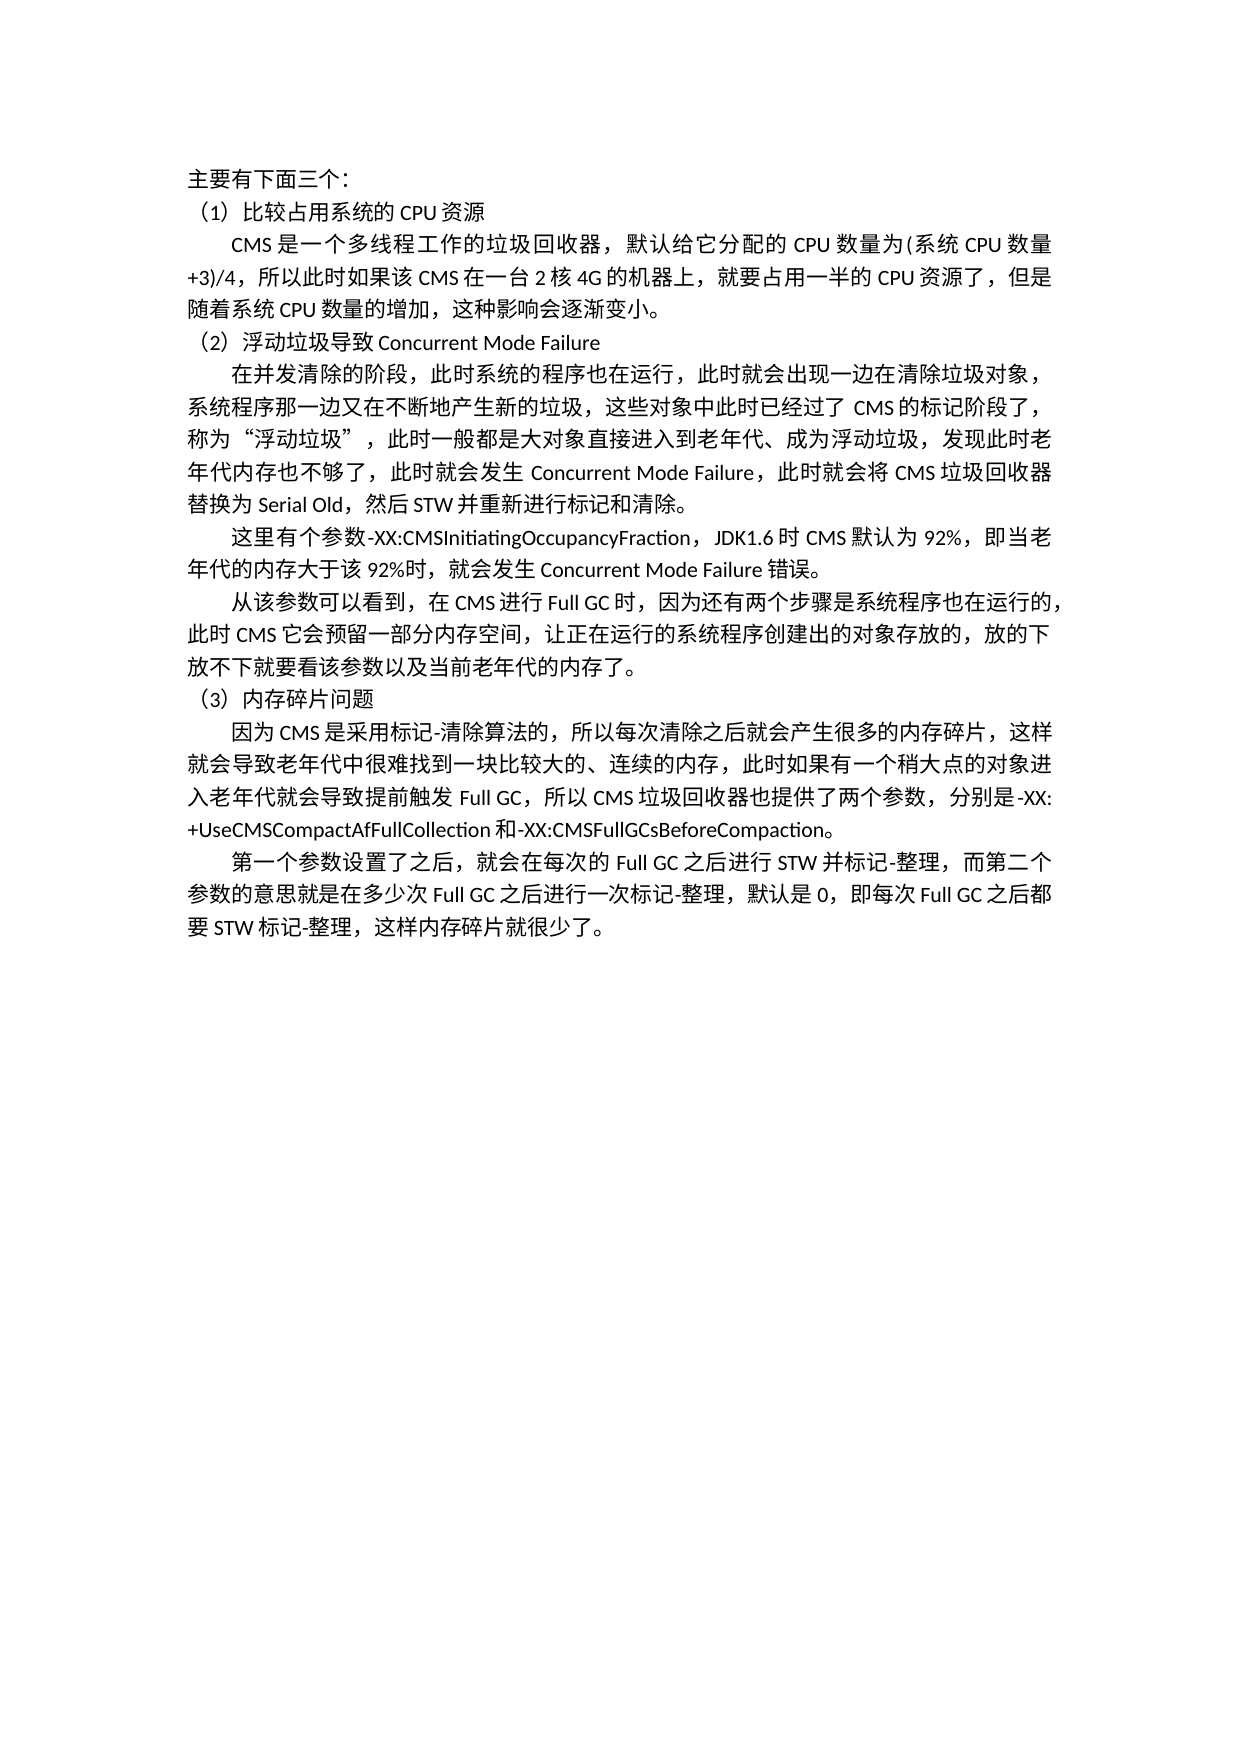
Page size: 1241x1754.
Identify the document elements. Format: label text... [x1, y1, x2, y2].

text （3）内存碎片问题 [187, 682, 1053, 714]
text 从该参数可以看到，在CMS进行Full GC时，因为还有两个步骤是系统程序也在运行的，此时CMS它会预留一部分内存空间，让正在运行的系统程序创建出的对象存放的，放的下放不下就要看该参数以及当前老年代的内存了。 [187, 584, 1053, 682]
text （2）浮动垃圾导致Concurrent Mode Failure [187, 324, 1053, 357]
text 这里有个参数-XX:CMSInitiatingOccupancyFraction，JDK1.6时CMS默认为92%，即当老年代的内存大于该92%时，就会发生Concurrent Mode Failure错误。 [187, 519, 1053, 584]
text （1）比较占用系统的CPU资源 [187, 194, 1053, 227]
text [187, 162, 1053, 194]
text 在并发清除的阶段，此时系统的程序也在运行，此时就会出现一边在清除垃圾对象，系统程序那一边又在不断地产生新的垃圾，这些对象中此时已经过了CMS的标记阶段了，称为“浮动垃圾”，此时一般都是大对象直接进入到老年代、成为浮动垃圾，发现此时老年代内存也不够了，此时就会发生Concurrent Mode Failure，此时就会将CMS垃圾回收器替换为 Serial Old，然后STW并重新进行标记和清除。 [187, 357, 1053, 519]
text 第一个参数设置了之后，就会在每次的Full GC之后进行STW并标记-整理，而第二个参数的意思就是在多少次Full GC之后进行一次标记-整理，默认是0，即每次Full GC之后都要STW标记-整理，这样内存碎片就很少了。 [187, 844, 1053, 942]
text 因为CMS是采用标记-清除算法的，所以每次清除之后就会产生很多的内存碎片，这样就会导致老年代中很难找到一块比较大的、连续的内存，此时如果有一个稍大点的对象进入老年代就会导致提前触发Full GC，所以CMS垃圾回收器也提供了两个参数，分别是-XX:+UseCMSCompactAfFullCollection和-XX:CMSFullGCsBeforeCompaction。 [187, 714, 1053, 844]
text CMS是一个多线程工作的垃圾回收器，默认给它分配的CPU数量为(系统CPU数量+3)/4，所以此时如果该CMS在一台2核4G的机器上，就要占用一半的CPU资源了，但是随着系统CPU数量的增加，这种影响会逐渐变小。 [187, 227, 1053, 324]
